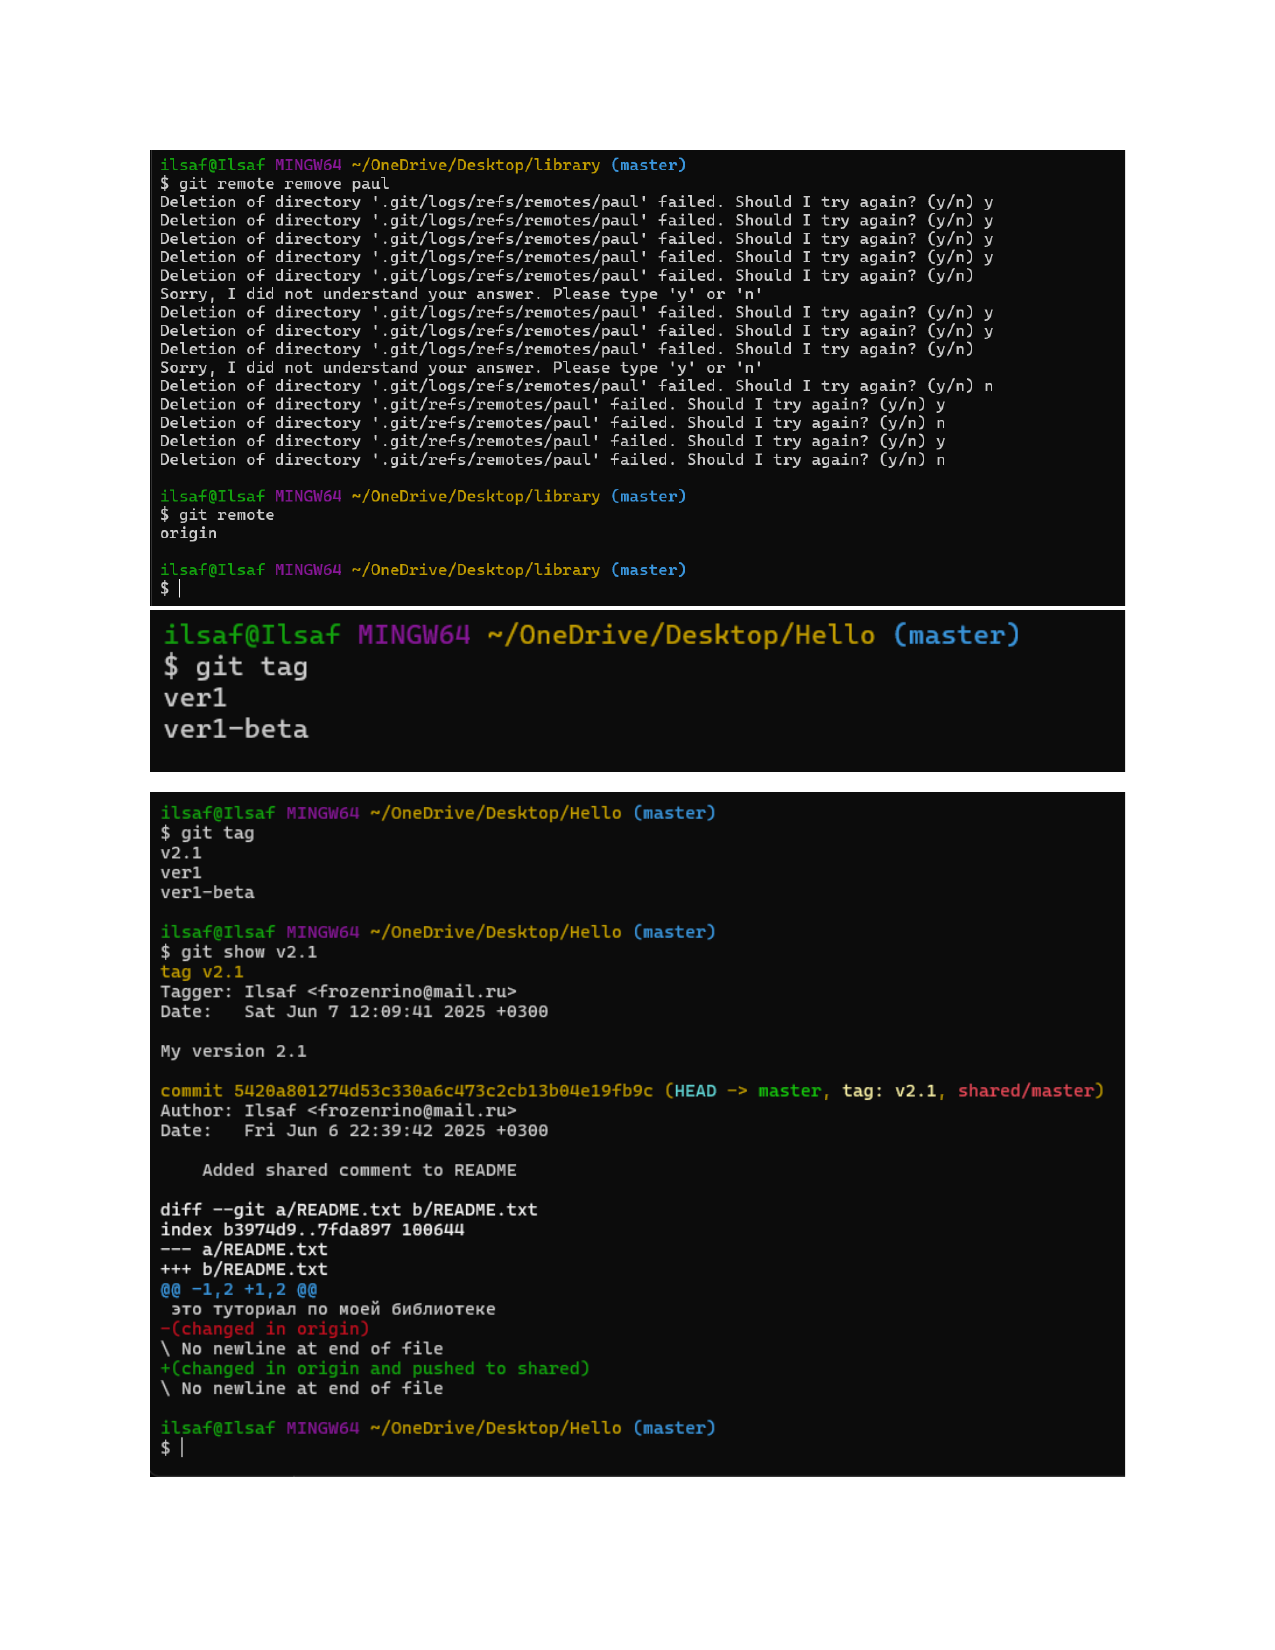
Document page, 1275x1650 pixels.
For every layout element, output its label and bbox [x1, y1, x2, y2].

picture [150, 610, 1125, 772]
picture [150, 150, 1125, 606]
picture [150, 792, 1125, 1477]
